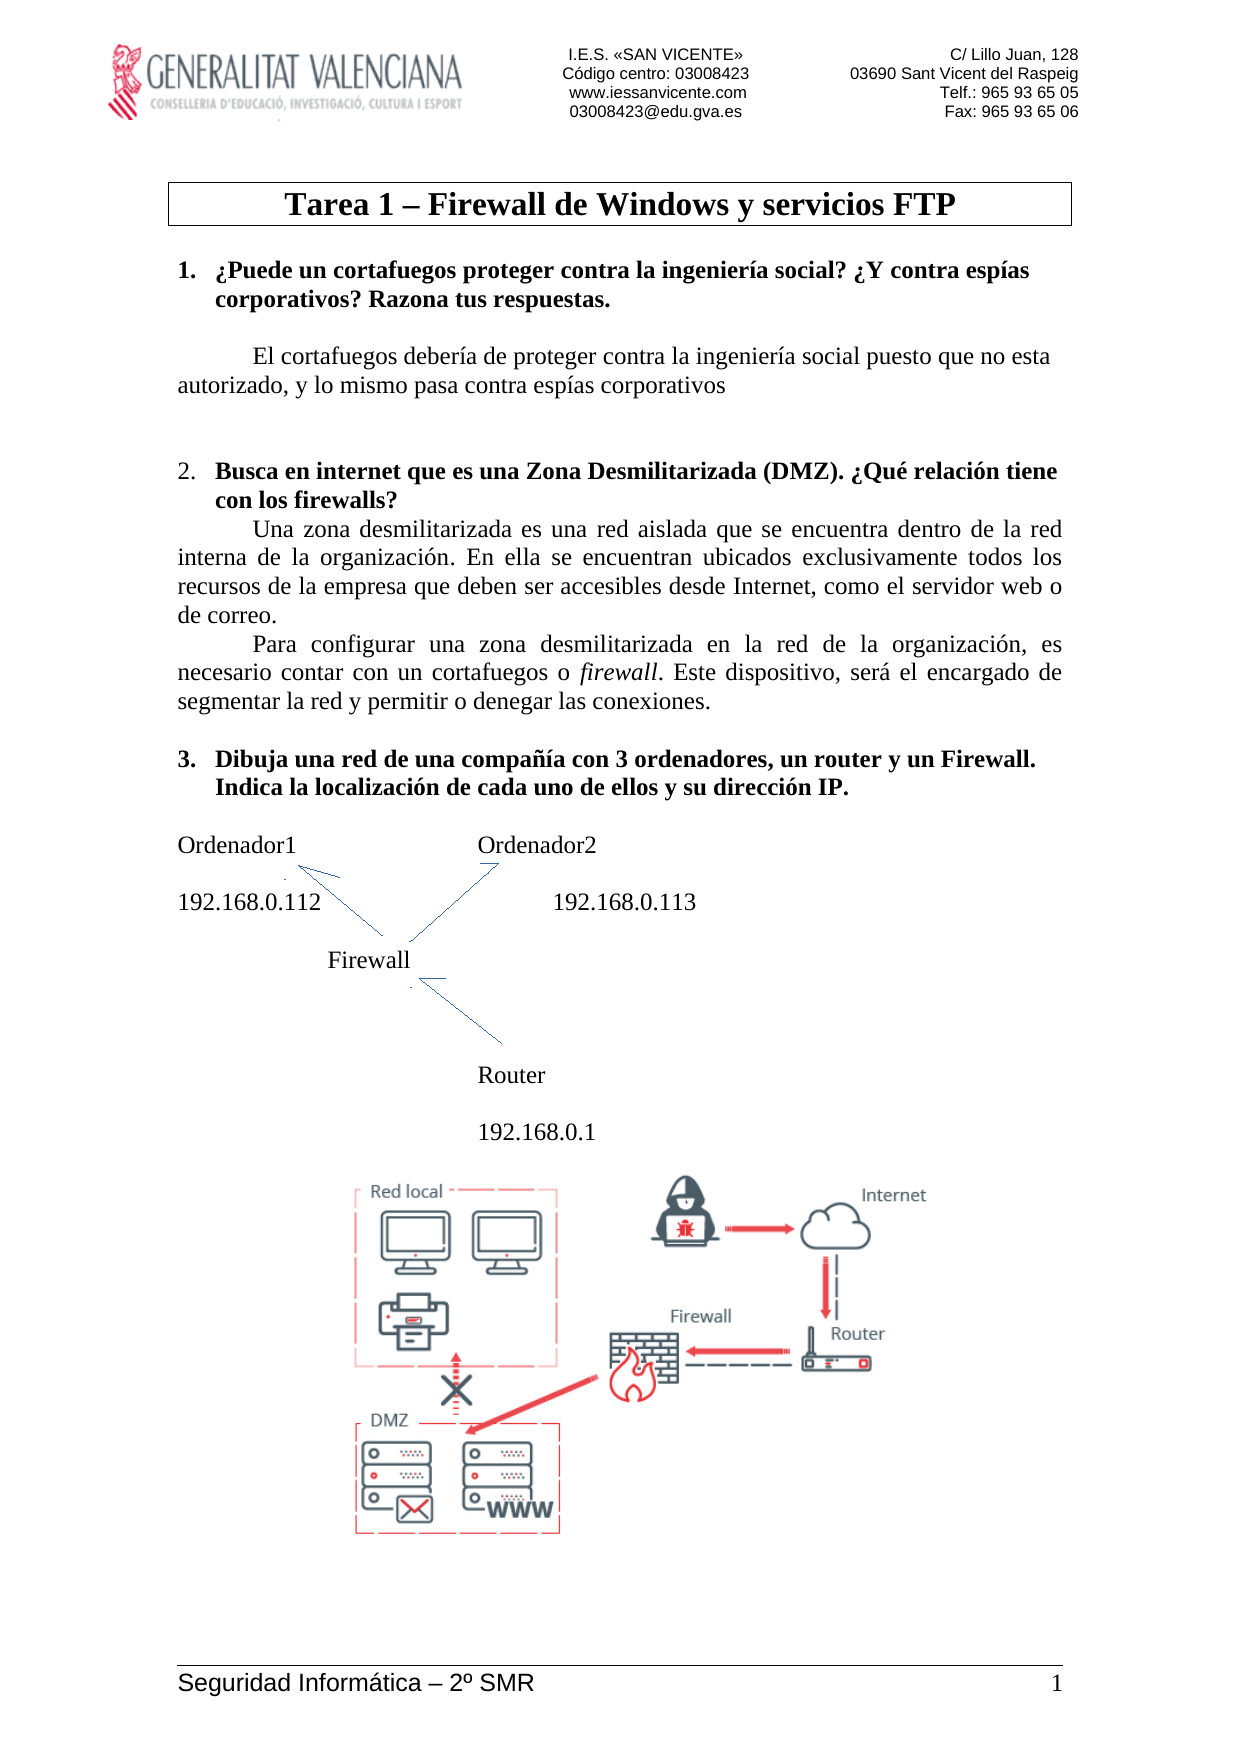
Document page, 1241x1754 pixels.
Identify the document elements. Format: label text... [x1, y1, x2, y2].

picture [325, 1173, 934, 1551]
list 192.168.0.112 192.168.0.113 [177, 887, 1063, 916]
list Dibuja una red de una compañía con 3 ordenadores, un router y un Firewall. Indica la localización de cada uno de ellos y su dirección IP. [177, 744, 1063, 801]
picture [87, 44, 472, 122]
list Para configurar una zona desmilitarizada en la red de la organización, es necesario contar con un cortafuegos o firewall. Este dispositivo, será el encargado de segmentar la red y permitir o denegar las conexiones. [177, 629, 1063, 715]
list Una zona desmilitarizada es una red aislada que se encuentra dentro de la red interna de la organización. En ella se encuentran ubicados exclusivamente todos los recursos de la empresa que deben ser accesibles desde Internet, como el servidor web o de correo. [177, 514, 1063, 629]
list Ordenador1 Ordenador2 [177, 830, 1063, 859]
list ¿Puede un cortafuegos proteger contra la ingeniería social? ¿Y contra espías corporativos? Razona tus respuestas. [177, 255, 1063, 312]
list 192.168.0.1 [177, 1117, 1063, 1146]
list Firewall [177, 945, 1063, 974]
text Tarea 1 – Firewall de Windows y servicios FTP [169, 183, 1071, 225]
list Router [177, 1060, 1063, 1089]
list Busca en internet que es una Zona Desmilitarizada (DMZ). ¿Qué relación tiene con los firewalls? [177, 456, 1063, 514]
list El cortafuegos debería de proteger contra la ingeniería social puesto que no esta autorizado, y lo mismo pasa contra espías corporativos [177, 341, 1063, 399]
